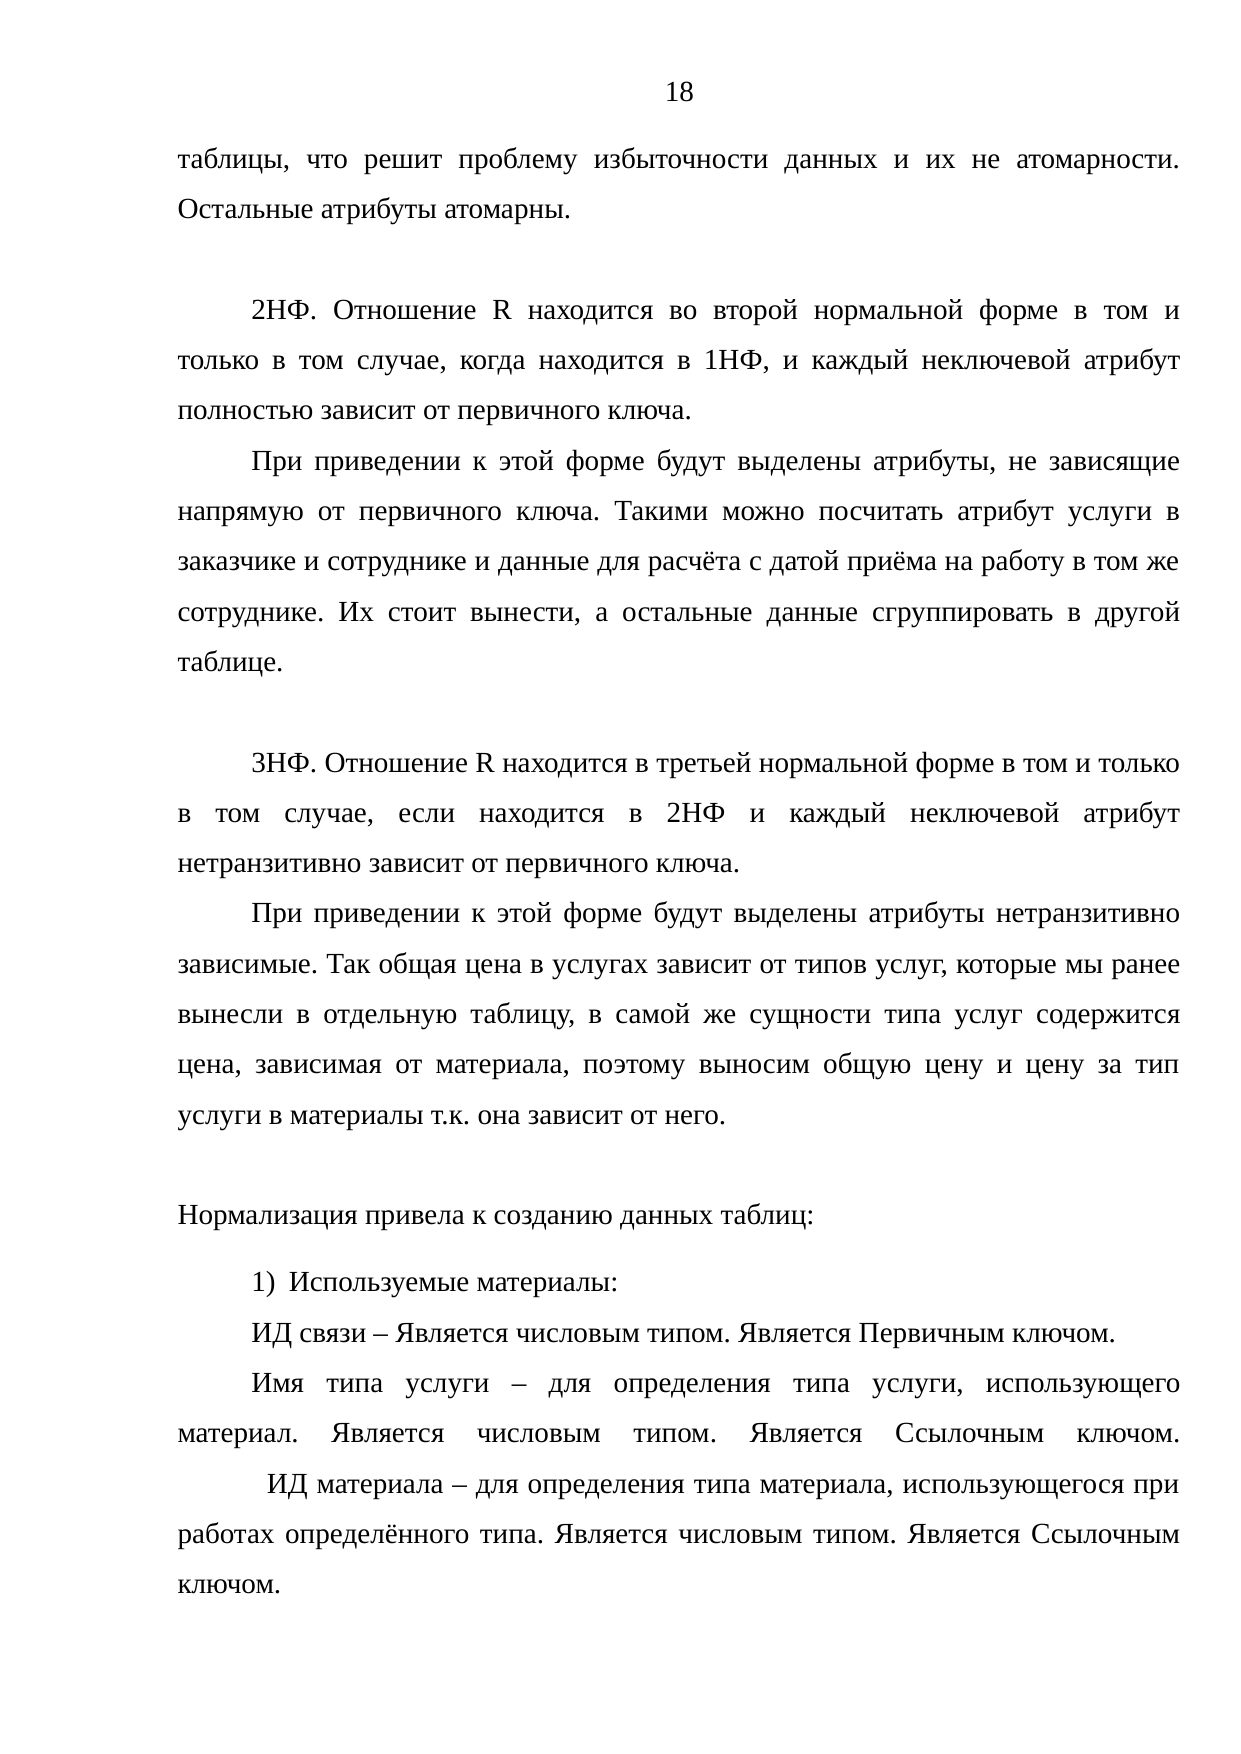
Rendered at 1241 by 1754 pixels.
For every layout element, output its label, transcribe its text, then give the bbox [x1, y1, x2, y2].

text Нормализация привела к созданию данных таблиц: [177, 1197, 1181, 1231]
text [177, 141, 1181, 225]
text При приведении к этой форме будут выделены атрибуты, не зависящие напрямую от первичного ключа. Такими можно посчитать атрибут услуги в заказчике и сотруднике и данные для расчёта с датой приёма на работу в том же сотруднике. Их стоит вынести, а остальные данные сгруппировать в другой таблице. [177, 443, 1181, 678]
text При приведении к этой форме будут выделены атрибуты нетранзитивно зависимые. Так общая цена в услугах зависит от типов услуг, которые мы ранее вынесли в отдельную таблицу, в самой же сущности типа услуг содержится цена, зависимая от материала, поэтому выносим общую цену и цену за тип услуги в материалы т.к. она зависит от него. [177, 896, 1181, 1130]
list Используемые материалы: [251, 1264, 1181, 1298]
text 3НФ. Отношение R находится в третьей нормальной форме в том и только в том случае, если находится в 2НФ и каждый неключевой атрибут нетранзитивно зависит от первичного ключа. [177, 745, 1181, 879]
text Имя типа услуги – для определения типа услуги, использующего материал. Является числовым типом. Является Ссылочным ключом. ИД материала – для определения типа материала, использующегося при работах определённого типа. Является числовым типом. Является Ссылочным ключом. [177, 1365, 1181, 1600]
text ИД связи – Является числовым типом. Является Первичным ключом. [251, 1315, 1181, 1348]
text 2НФ. Отношение R находится во второй нормальной форме в том и только в том случае, когда находится в 1НФ, и каждый неключевой атрибут полностью зависит от первичного ключа. [177, 292, 1181, 426]
